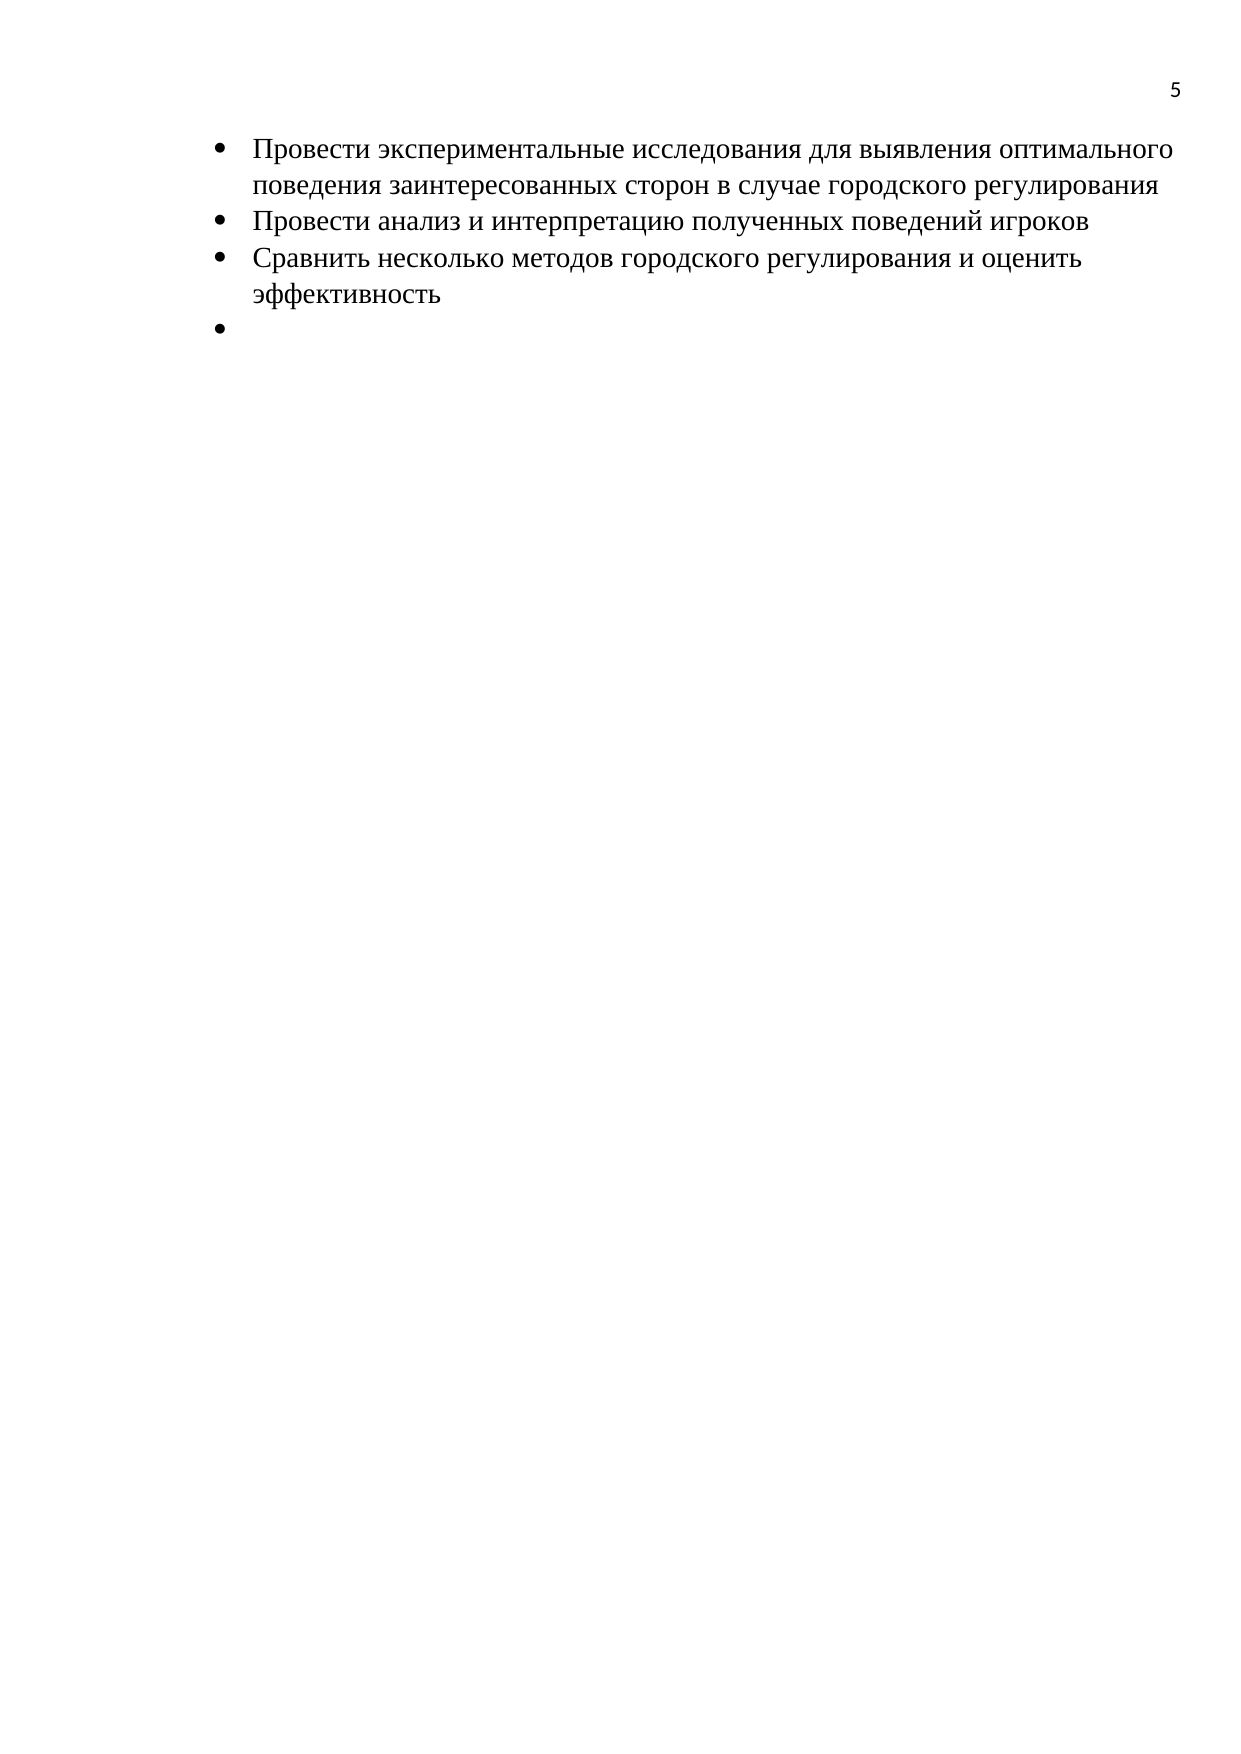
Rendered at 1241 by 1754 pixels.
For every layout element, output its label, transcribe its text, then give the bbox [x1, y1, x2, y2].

list Сравнить несколько методов городского регулирования и оценить эффективность [215, 240, 1181, 309]
list Провести анализ и интерпретацию полученных поведений игроков [215, 203, 1181, 237]
list Провести экспериментальные исследования для выявления оптимального поведения заинтересованных сторон в случае городского регулирования [215, 131, 1181, 201]
